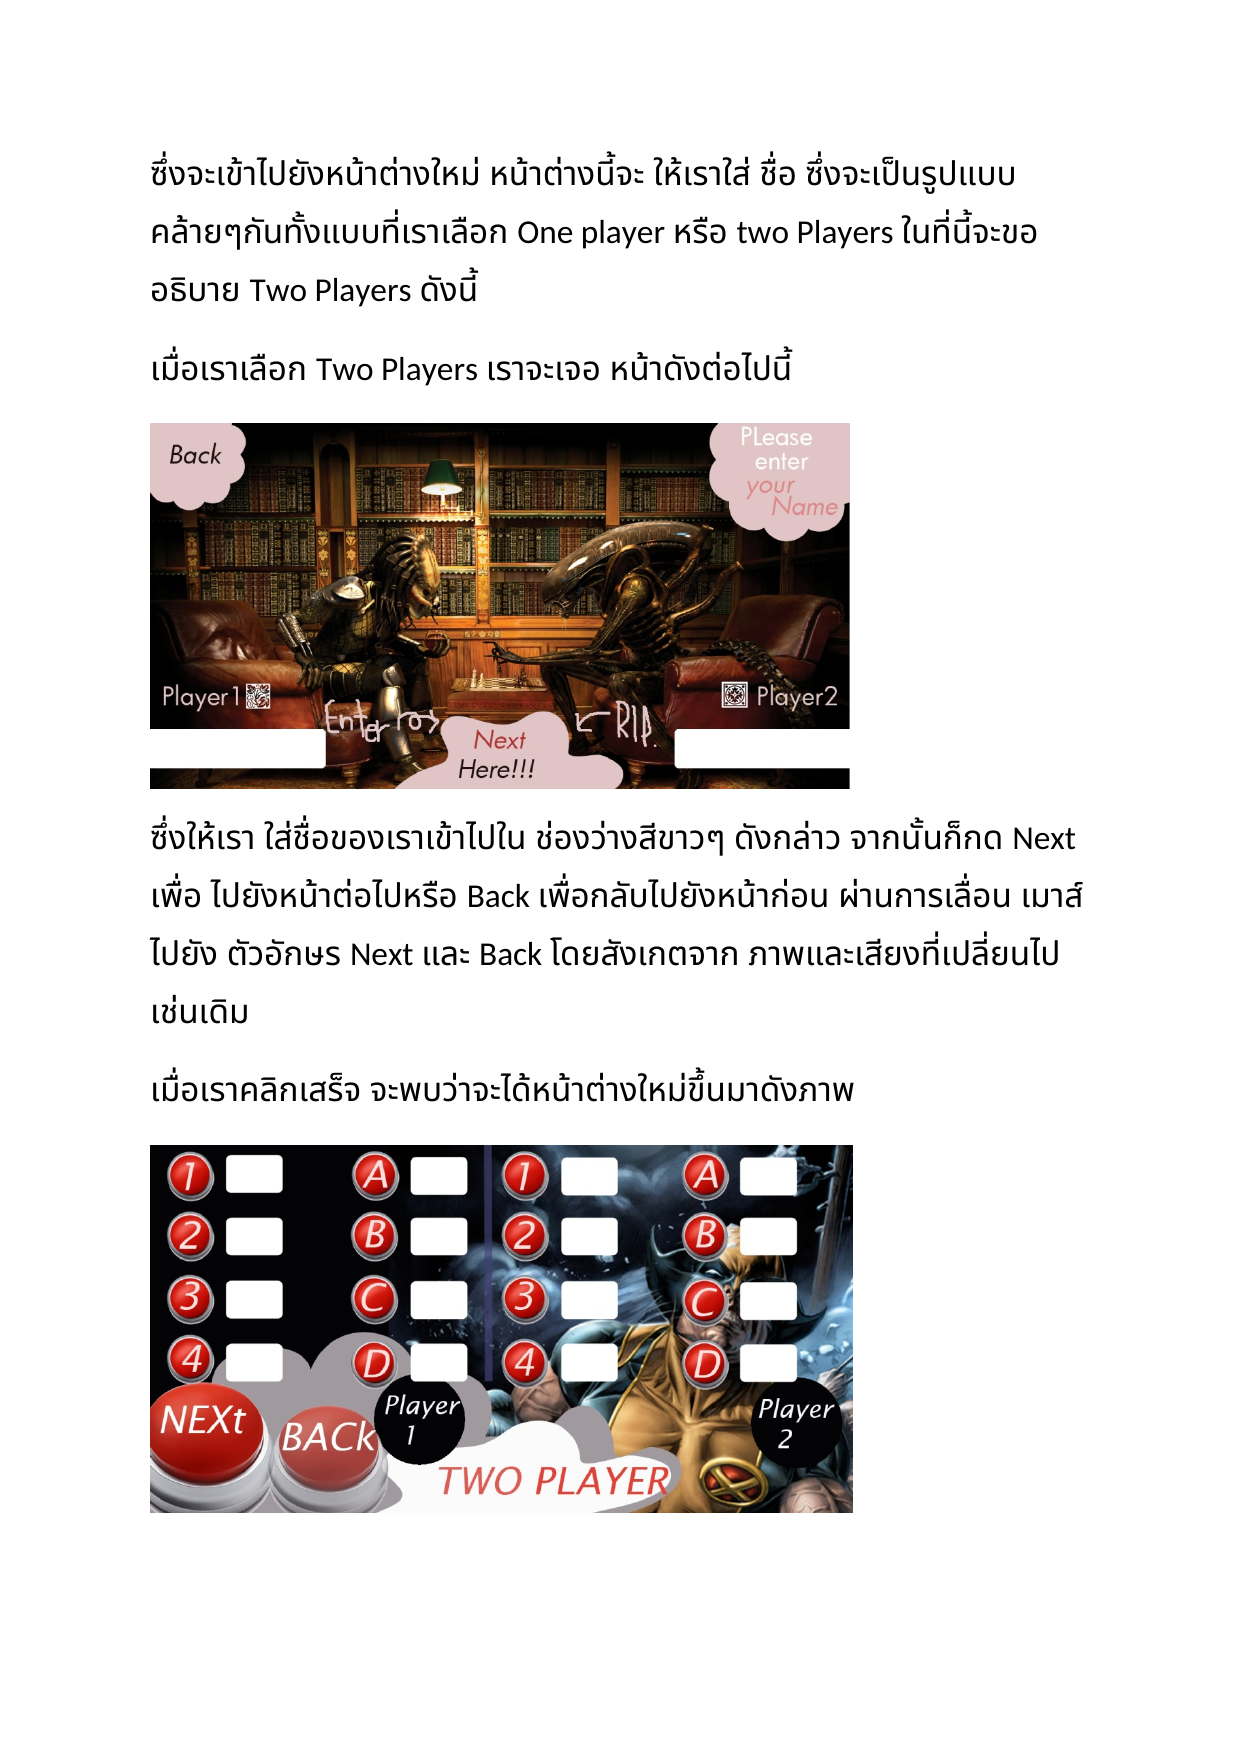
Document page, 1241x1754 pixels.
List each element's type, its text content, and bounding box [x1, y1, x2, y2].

text เมื่อเราคลิกเสร็จ จะพบว่าจะได้หน้าต่างใหม่ขึ้นมาดังภาพ [150, 1066, 1090, 1117]
picture [150, 1145, 853, 1513]
text เมื่อเราเลือก Two Players เราจะเจอ หน้าดังต่อไปนี้ [150, 344, 1090, 395]
text ซึ่งจะเข้าไปยังหน้าต่างใหม่ หน้าต่างนี้จะ ให้เราใส่ ชื่อ ซึ่งจะเป็นรูปแบบคล้ายๆกันทั้งแบบที่เราเลือก One player หรือ two Players ในที่นี้จะขอ อธิบาย Two Players ดังนี้ [150, 150, 1090, 316]
picture [150, 423, 850, 789]
text ซึ่งให้เรา ใส่ชื่อของเราเข้าไปใน ช่องว่างสีขาวๆ ดังกล่าว จากนั้นก็กด Next เพื่อ ไปยังหน้าต่อไปหรือ Back เพื่อกลับไปยังหน้าก่อน ผ่านการเลื่อน เมาส์ ไปยัง ตัวอักษร Next และ Back โดยสังเกตจาก ภาพและเสียงที่เปลี่ยนไปเช่นเดิม [150, 814, 1090, 1038]
